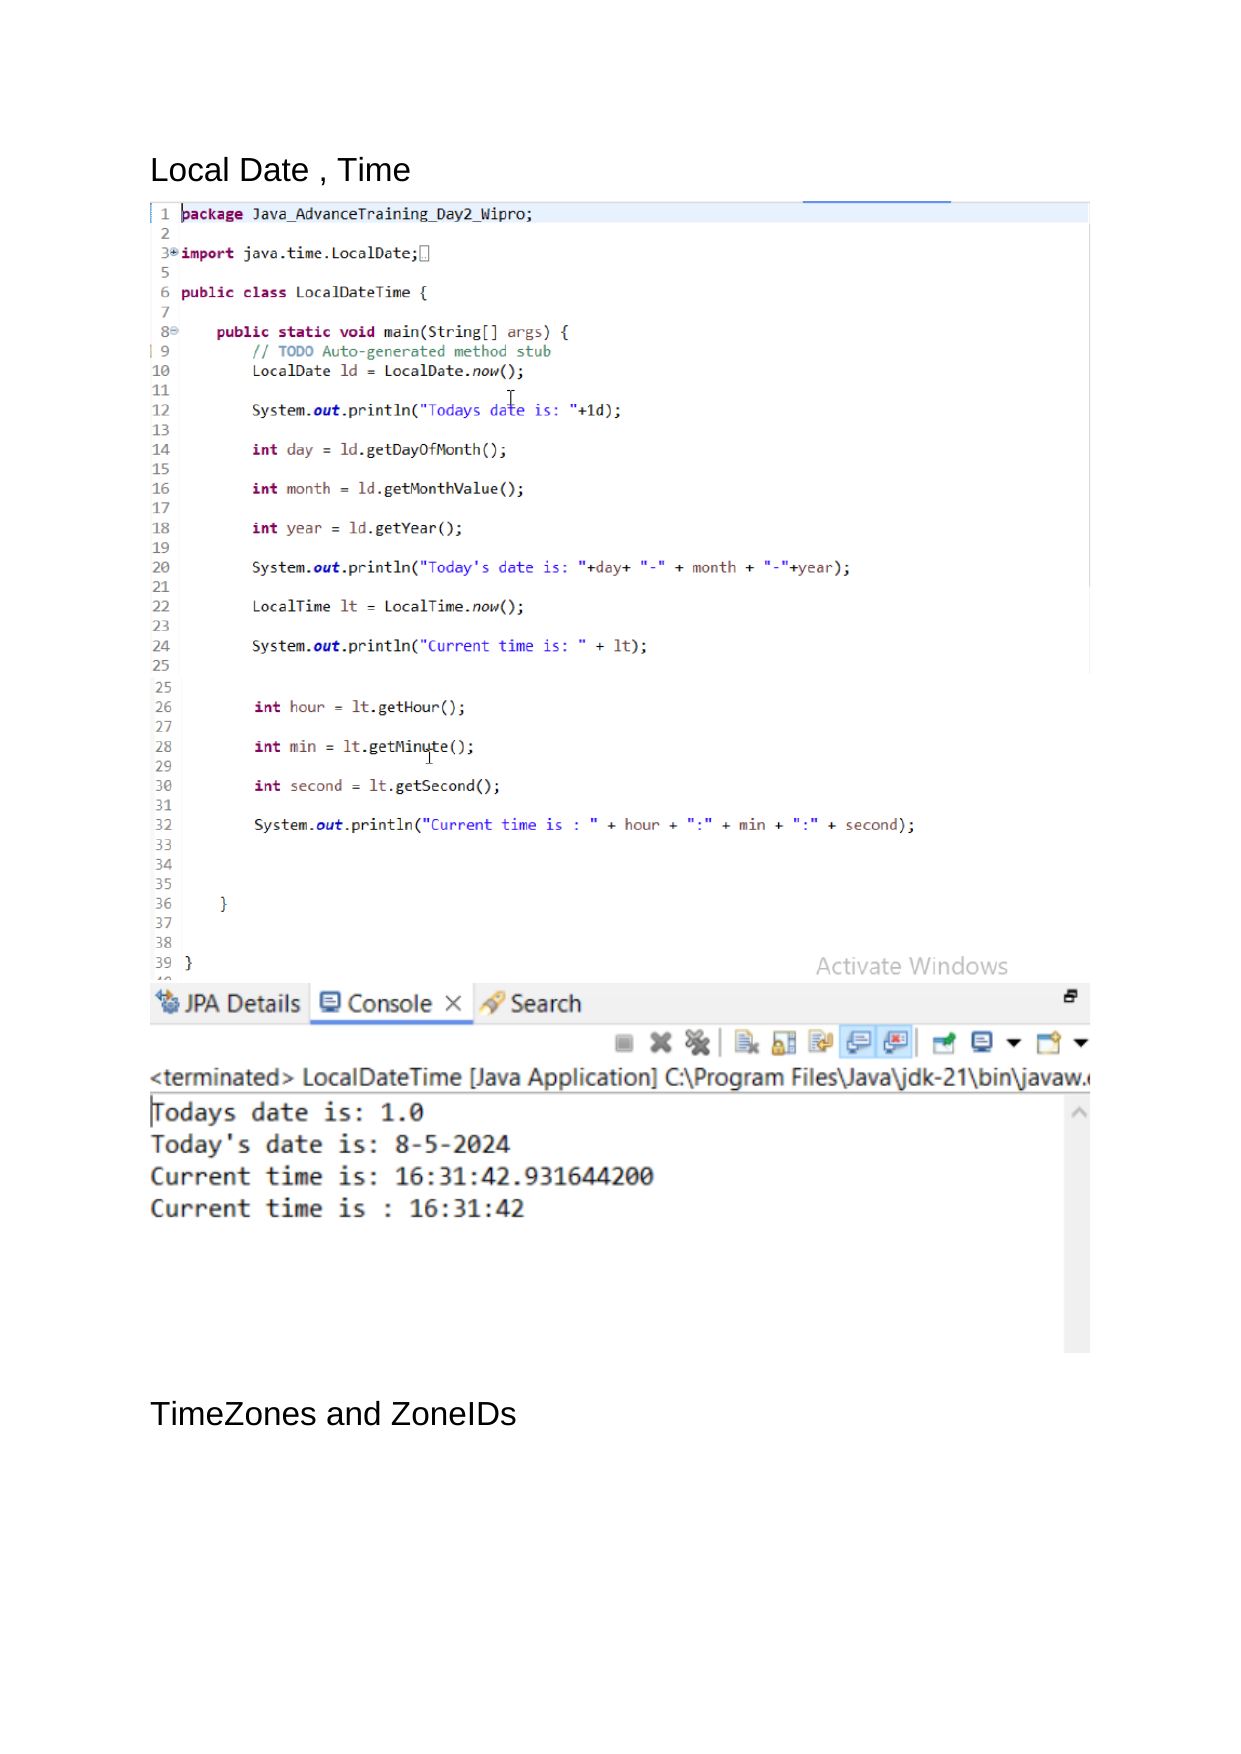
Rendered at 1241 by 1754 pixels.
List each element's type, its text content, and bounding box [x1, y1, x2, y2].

picture [150, 201, 1091, 674]
subtitle Local Date , Time [150, 150, 1090, 188]
picture [150, 983, 1091, 1353]
picture [150, 677, 1091, 980]
subtitle TimeZones and ZoneIDs [150, 1394, 1090, 1432]
